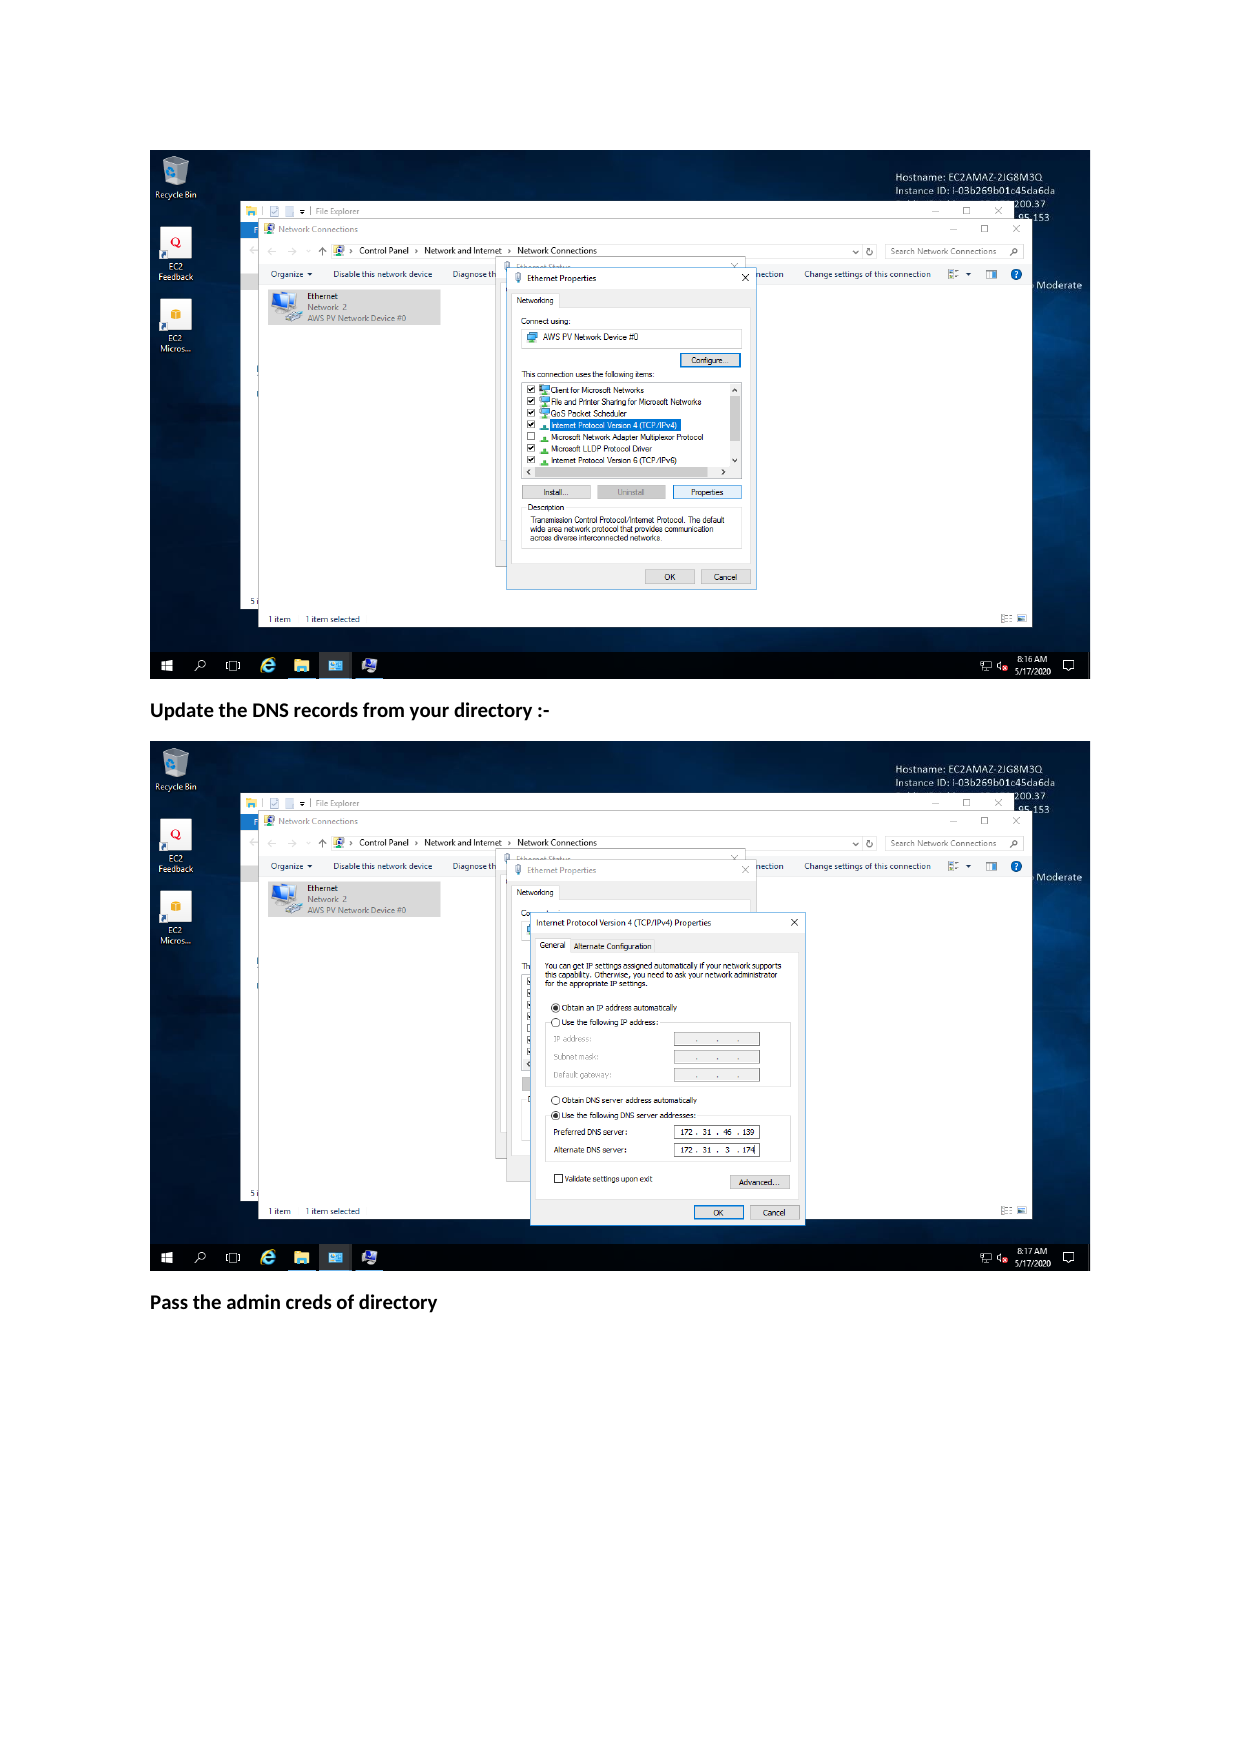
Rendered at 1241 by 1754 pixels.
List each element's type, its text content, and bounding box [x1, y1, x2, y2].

text Pass the admin creds of directory [150, 1289, 1090, 1314]
picture [150, 741, 1091, 1271]
picture [150, 150, 1091, 679]
text Update the DNS records from your directory :- [150, 697, 1090, 723]
